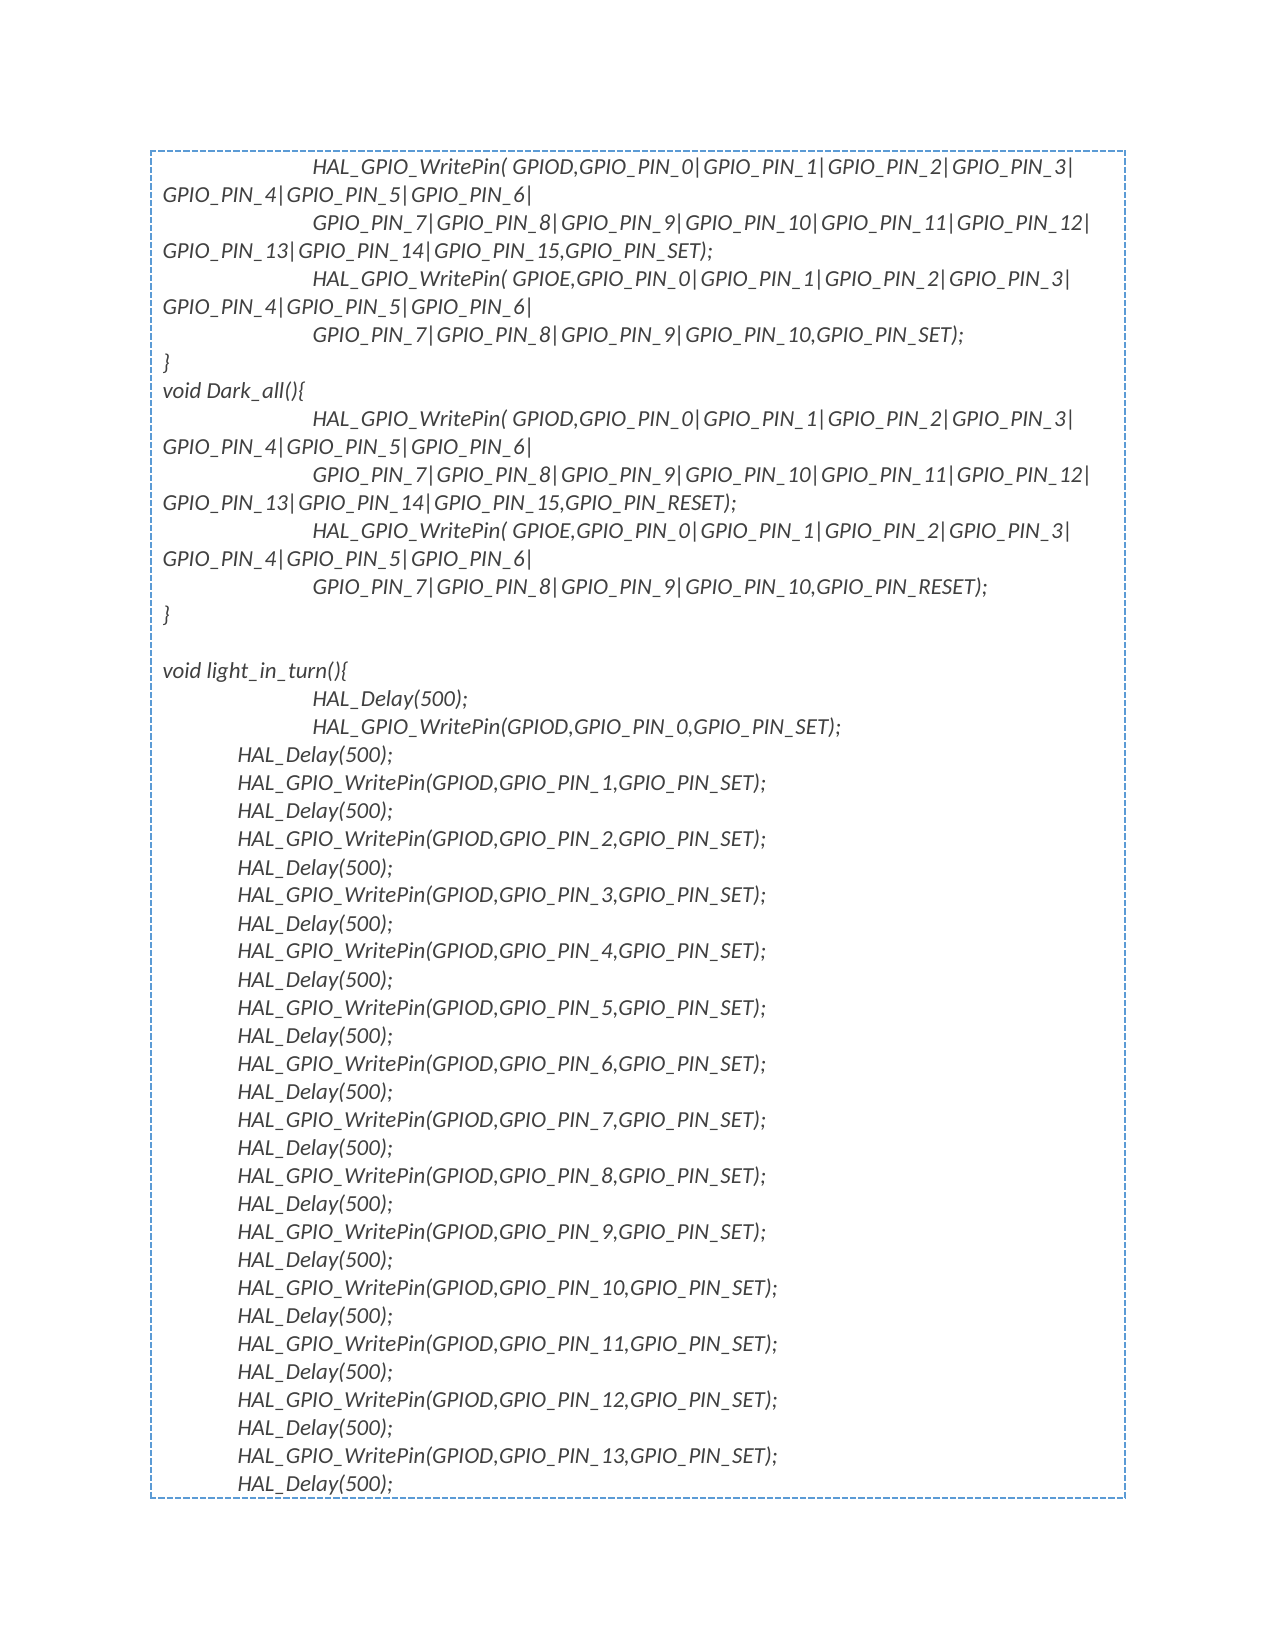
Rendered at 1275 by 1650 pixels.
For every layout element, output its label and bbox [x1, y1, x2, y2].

table_header [151, 150, 1125, 1497]
